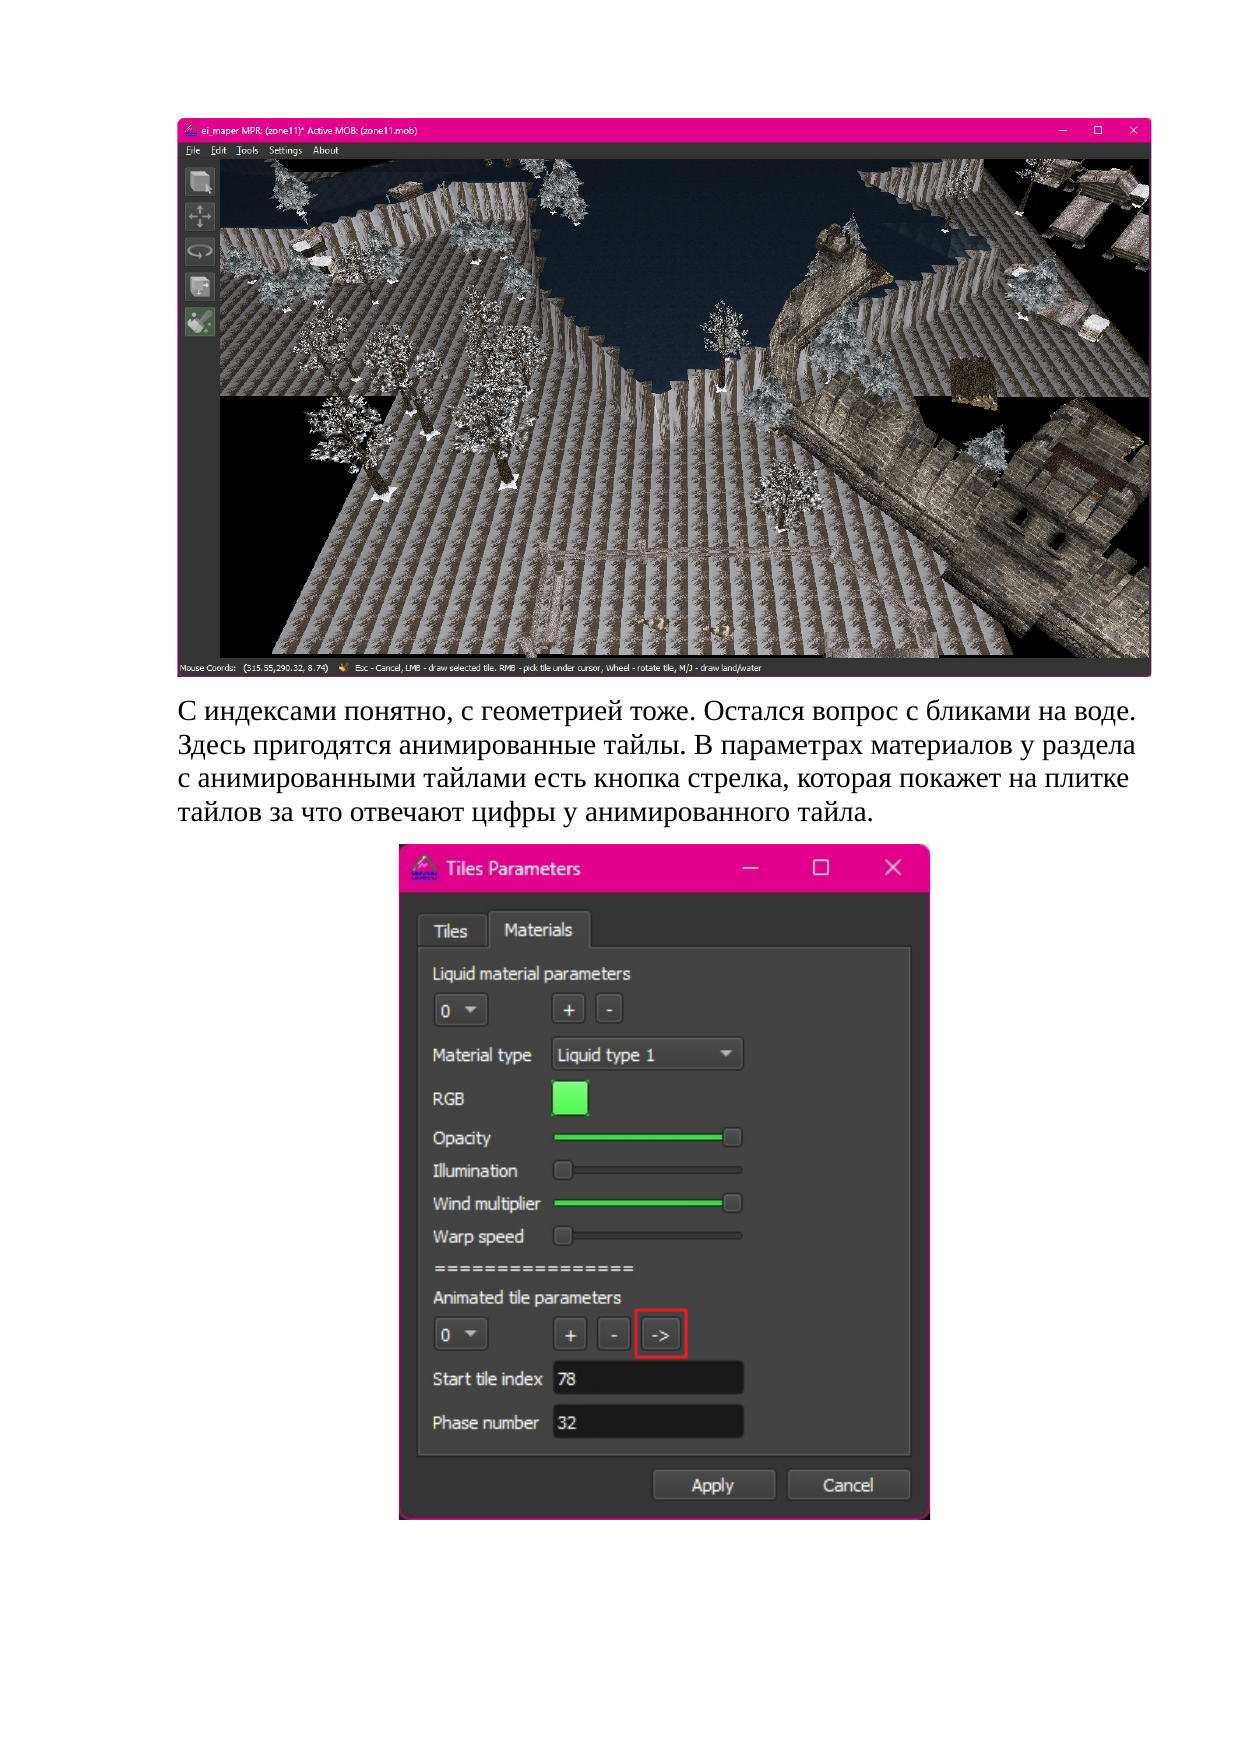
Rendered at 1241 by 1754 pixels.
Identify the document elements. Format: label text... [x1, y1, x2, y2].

picture [177, 118, 1152, 677]
picture [398, 844, 930, 1520]
text С индексами понятно, с геометрией тоже. Остался вопрос с бликами на воде. Здесь пригодятся анимированные тайлы. В параметрах материалов у раздела с анимированными тайлами есть кнопка стрелка, которая покажет на плитке тайлов за что отвечают цифры у анимированного тайла. [177, 693, 1152, 828]
